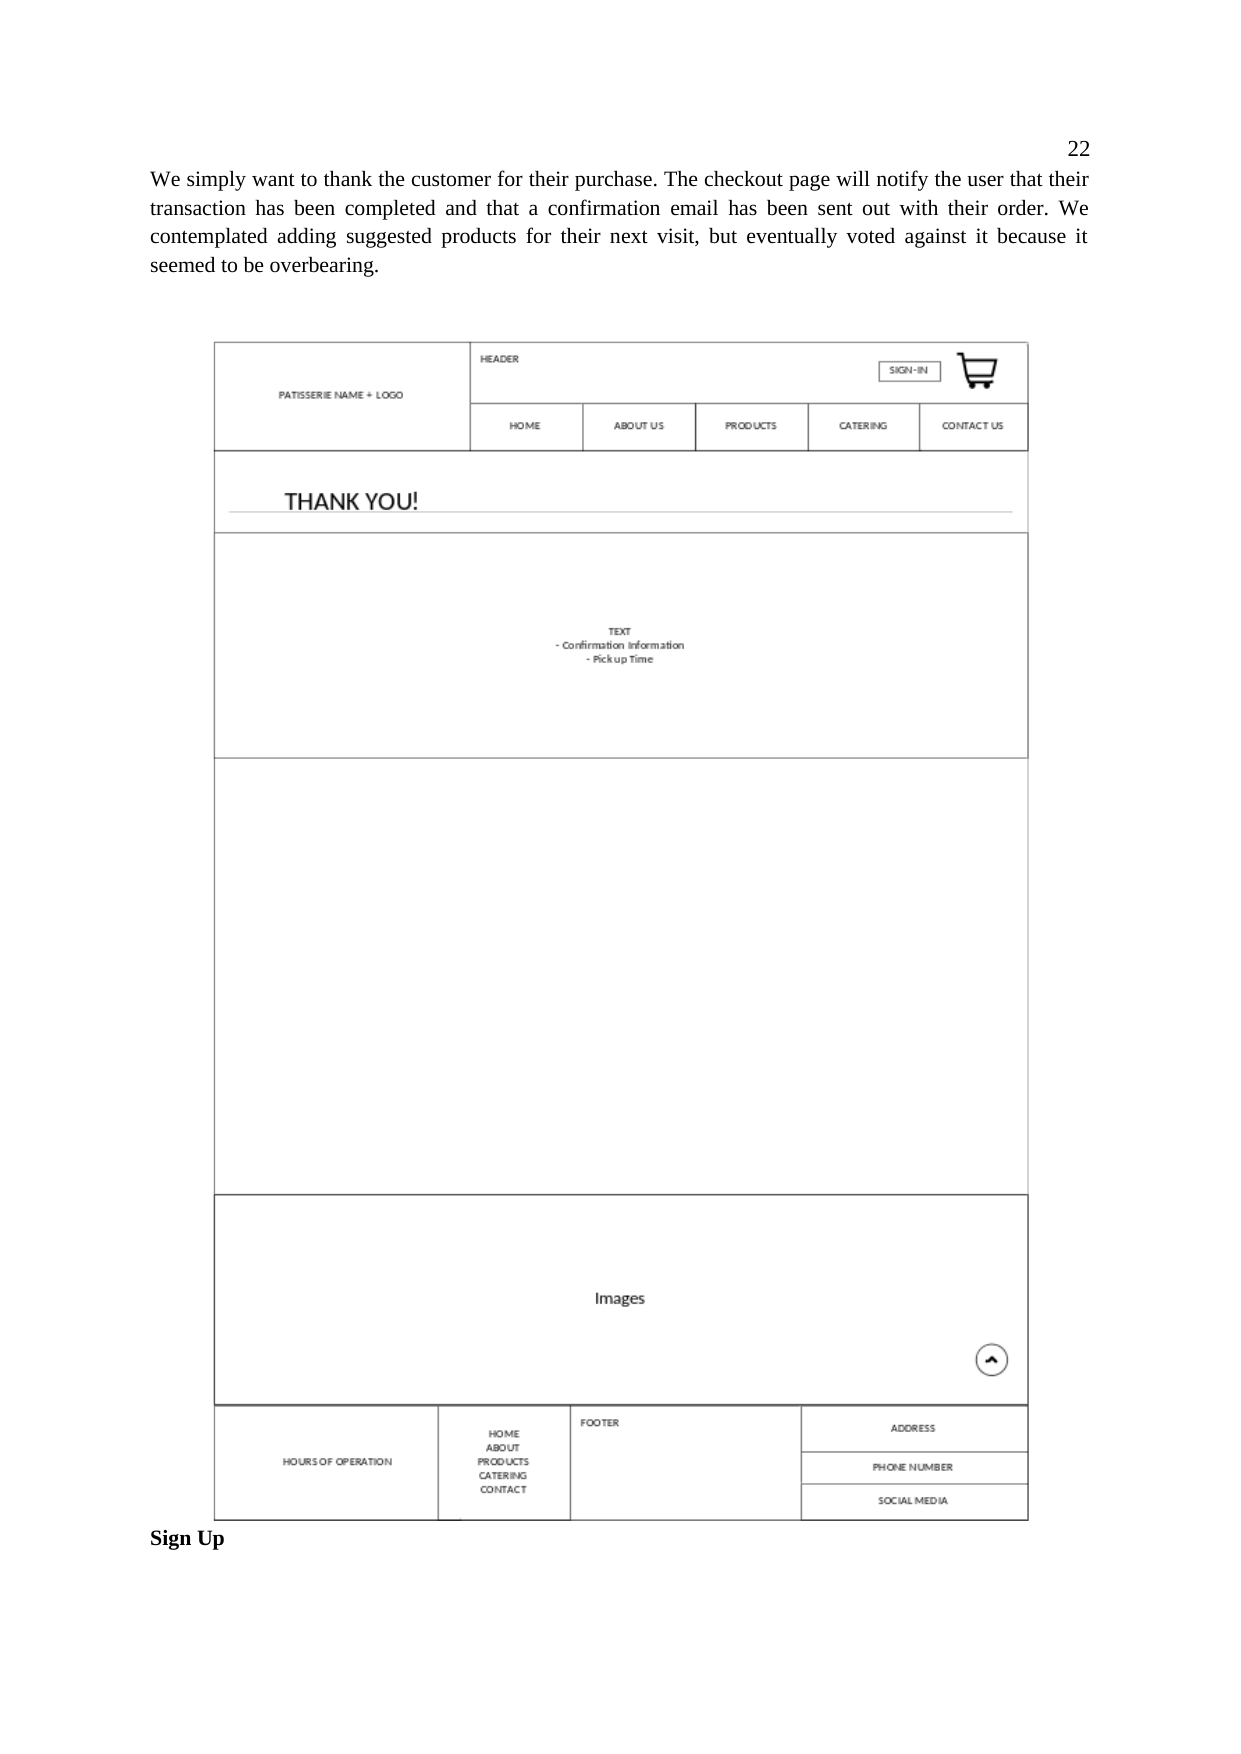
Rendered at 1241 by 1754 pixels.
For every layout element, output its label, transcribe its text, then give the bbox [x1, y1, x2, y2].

text Sign Up [150, 1524, 1090, 1550]
text We simply want to thank the customer for their purchase. The checkout page will notify the user that their transaction has been completed and that a confirmation email has been sent out with their order. We contemplated adding suggested products for their next visit, but eventually voted against it because it seemed to be overbearing. [150, 166, 1090, 278]
